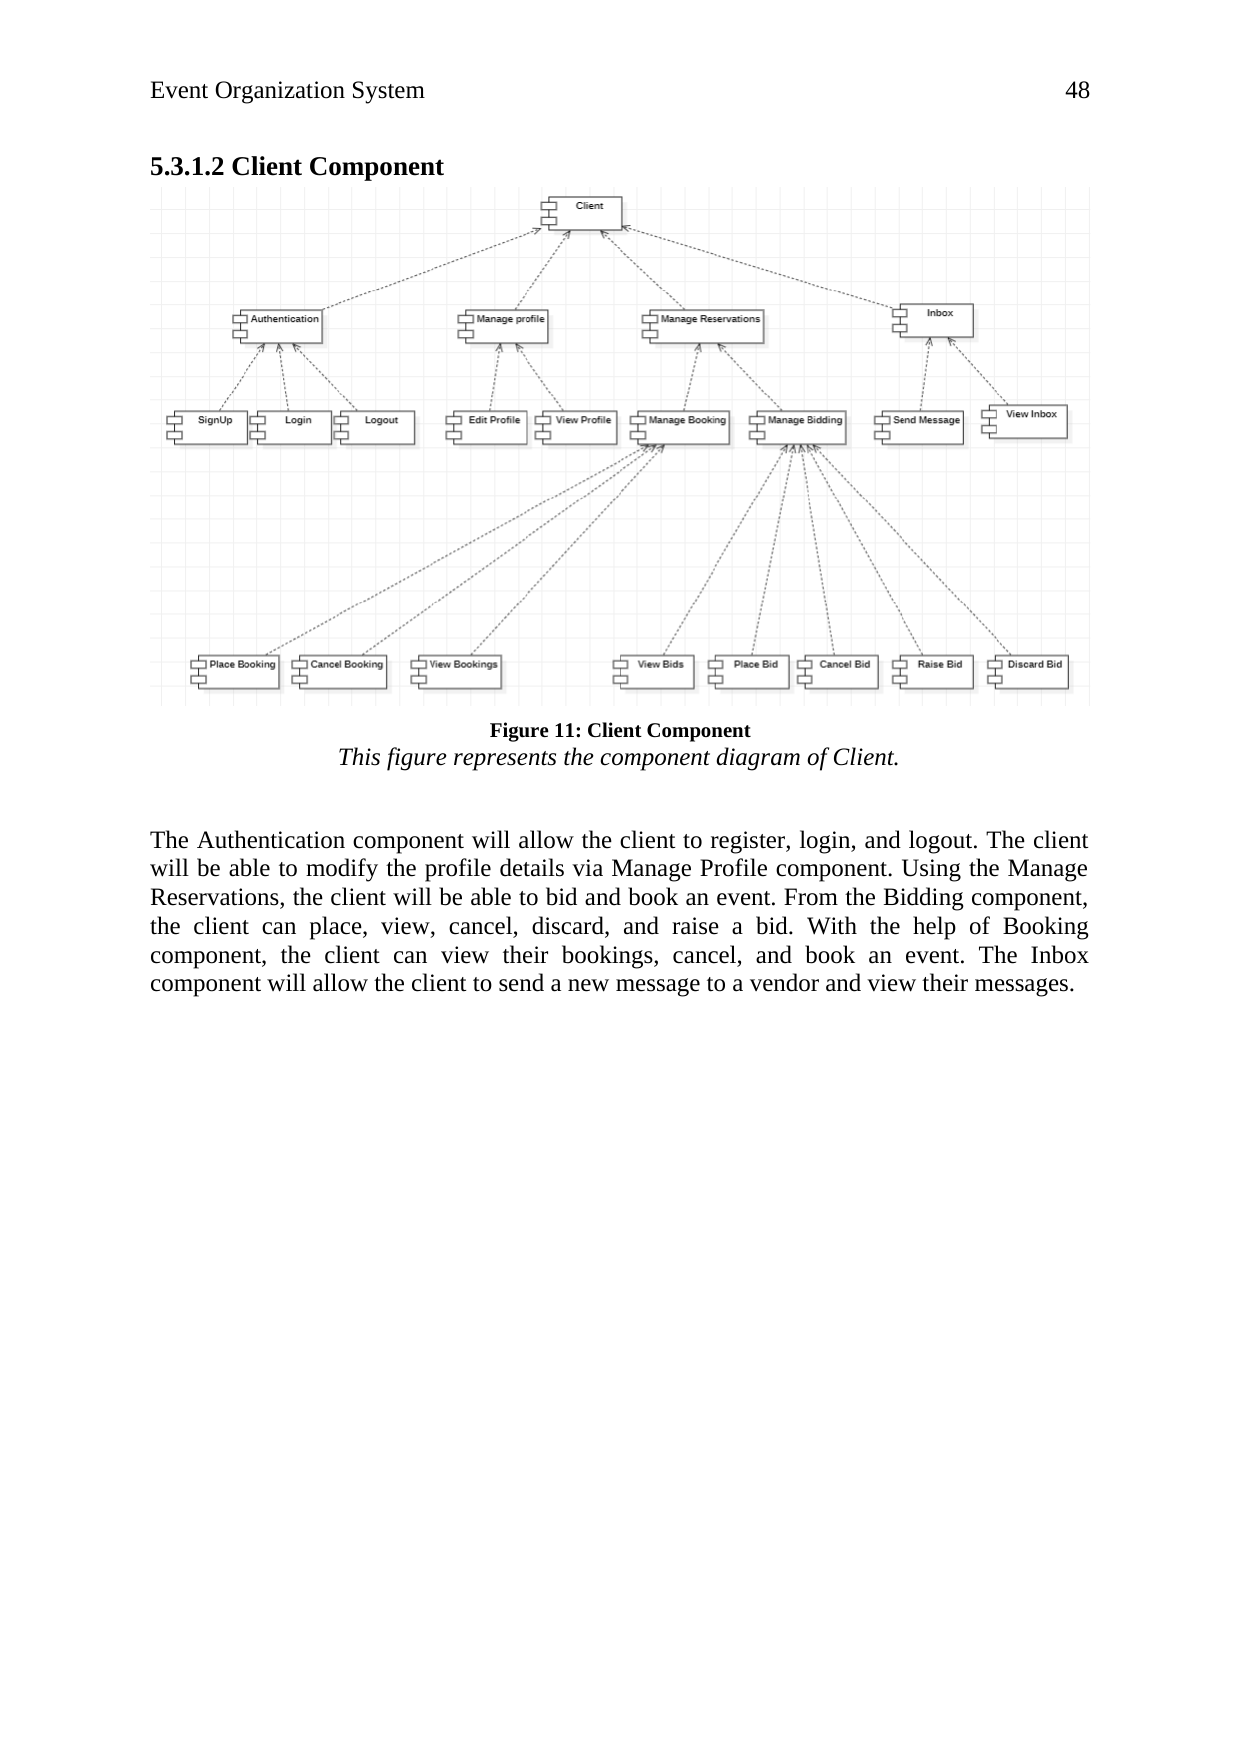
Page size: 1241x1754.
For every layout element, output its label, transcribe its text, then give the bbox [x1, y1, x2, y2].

picture [150, 187, 1091, 706]
subtitle Client Component [150, 150, 1090, 181]
text Figure 11: Client Component [150, 718, 1090, 742]
text This figure represents the component diagram of Client. [150, 742, 1090, 771]
text The Authentication component will allow the client to register, login, and logout. The client will be able to modify the profile details via Manage Profile component. Using the Manage Reservations, the client will be able to bid and book an event. From the Bidding component, the client can place, view, cancel, discard, and raise a bid. With the help of Booking component, the client can view their bookings, cancel, and book an event. The Inbox component will allow the client to send a new message to a vendor and view their messages. [150, 825, 1090, 997]
